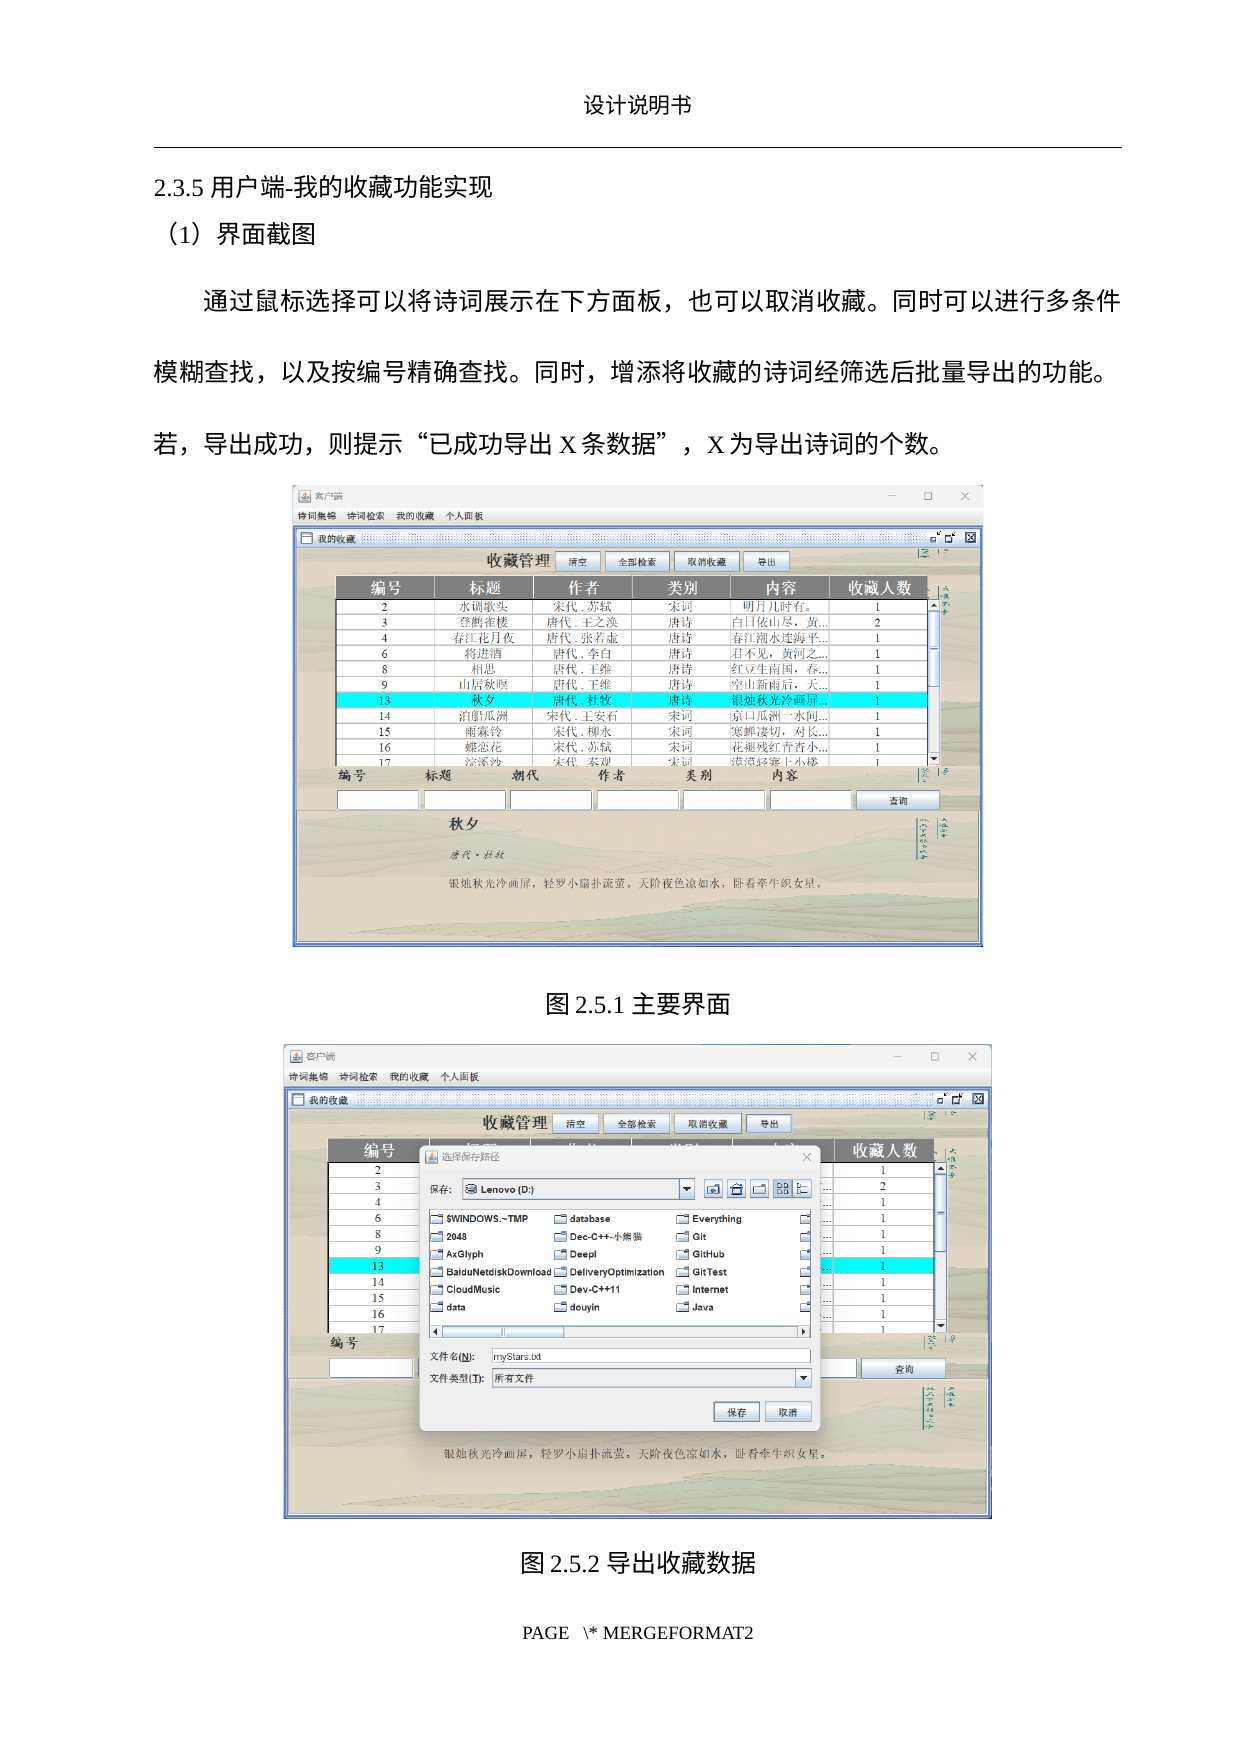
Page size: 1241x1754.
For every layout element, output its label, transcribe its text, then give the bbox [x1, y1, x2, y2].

text 通过鼠标选择可以将诗词展示在下方面板，也可以取消收藏。同时可以进行多条件模糊查找，以及按编号精确查找。同时，增添将收藏的诗词经筛选后批量导出的功能。若，导出成功，则提示“已成功导出X条数据”，X为导出诗词的个数。 [153, 275, 1122, 467]
text （1）界面截图 [153, 209, 1122, 257]
text 图2.5.2 导出收藏数据 [153, 1538, 1122, 1586]
text 图2.5.1 主要界面 [153, 978, 1122, 1026]
subtitle 2.3.5 用户端-我的收藏功能实现 [153, 161, 1122, 209]
picture [283, 1044, 992, 1519]
picture [292, 485, 984, 947]
